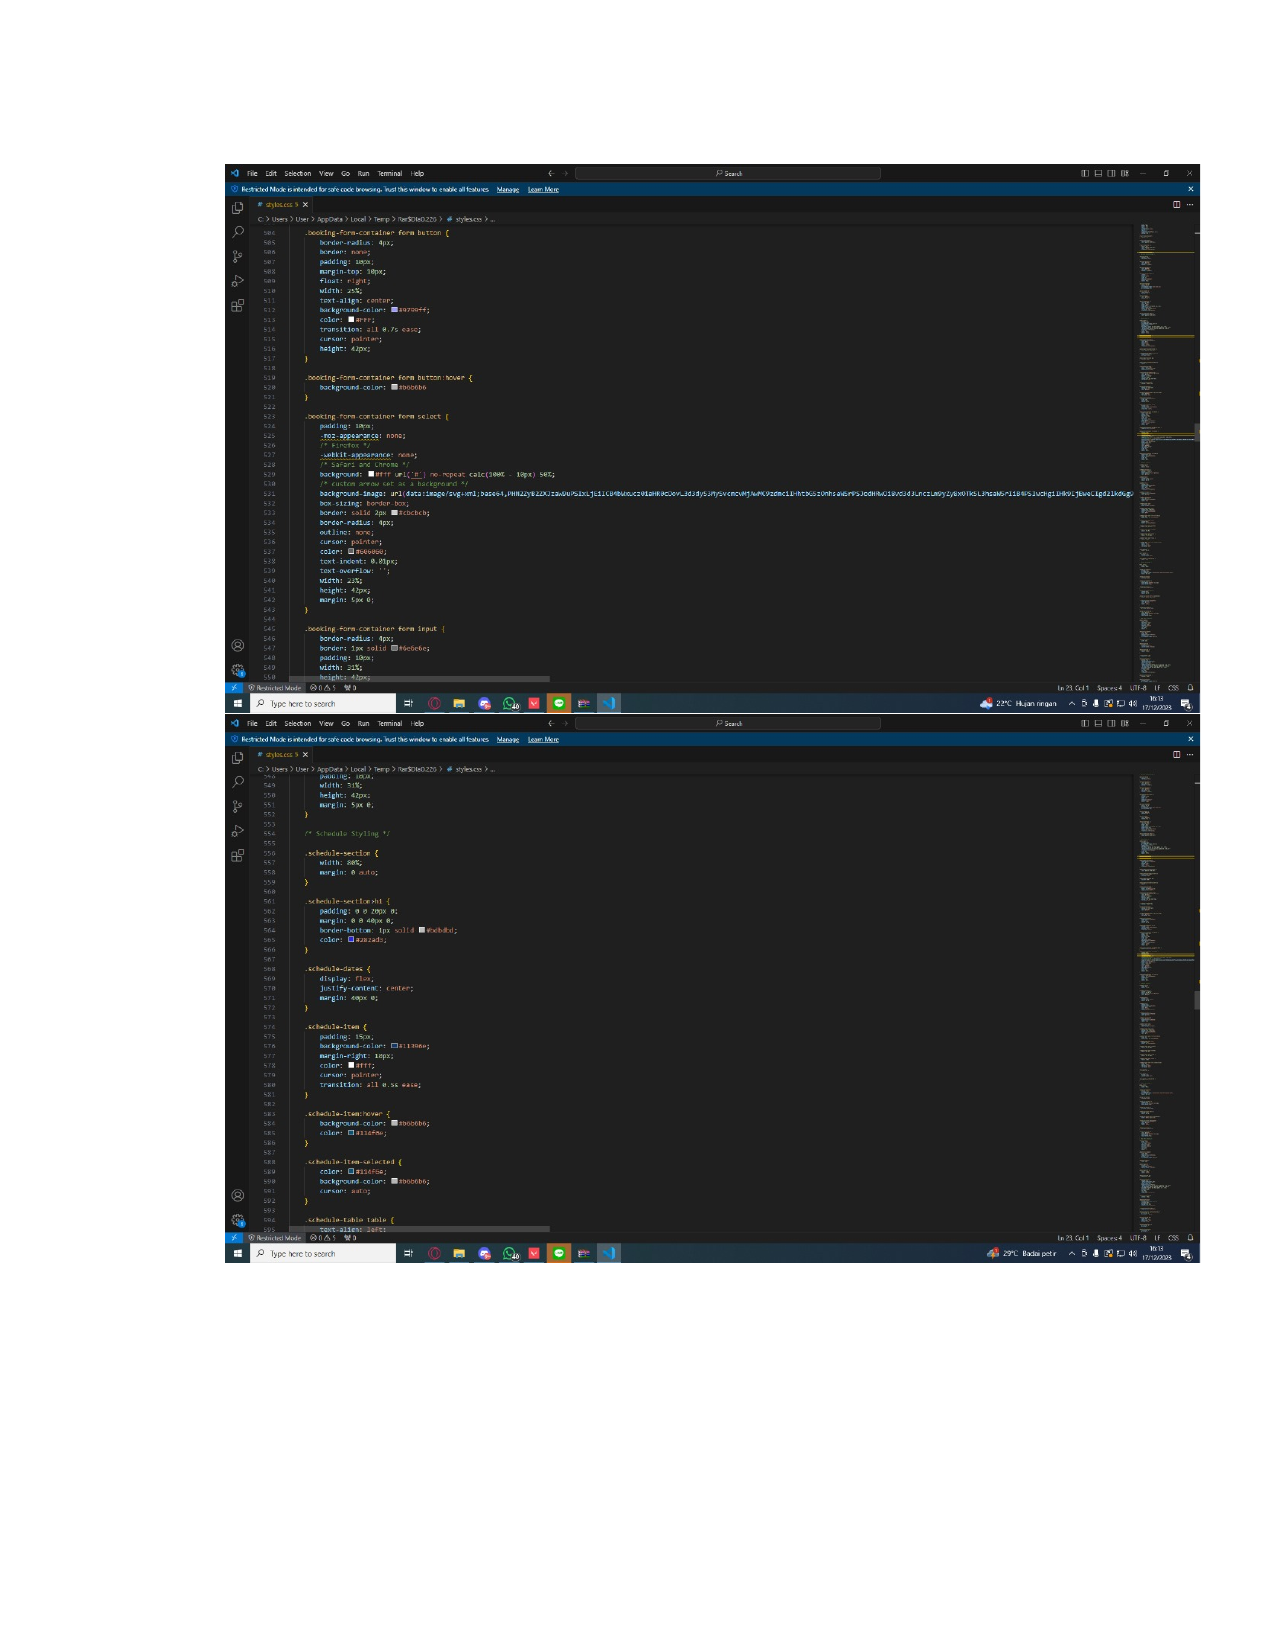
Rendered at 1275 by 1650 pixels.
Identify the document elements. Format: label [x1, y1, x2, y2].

picture [225, 164, 1200, 713]
picture [225, 714, 1200, 1263]
